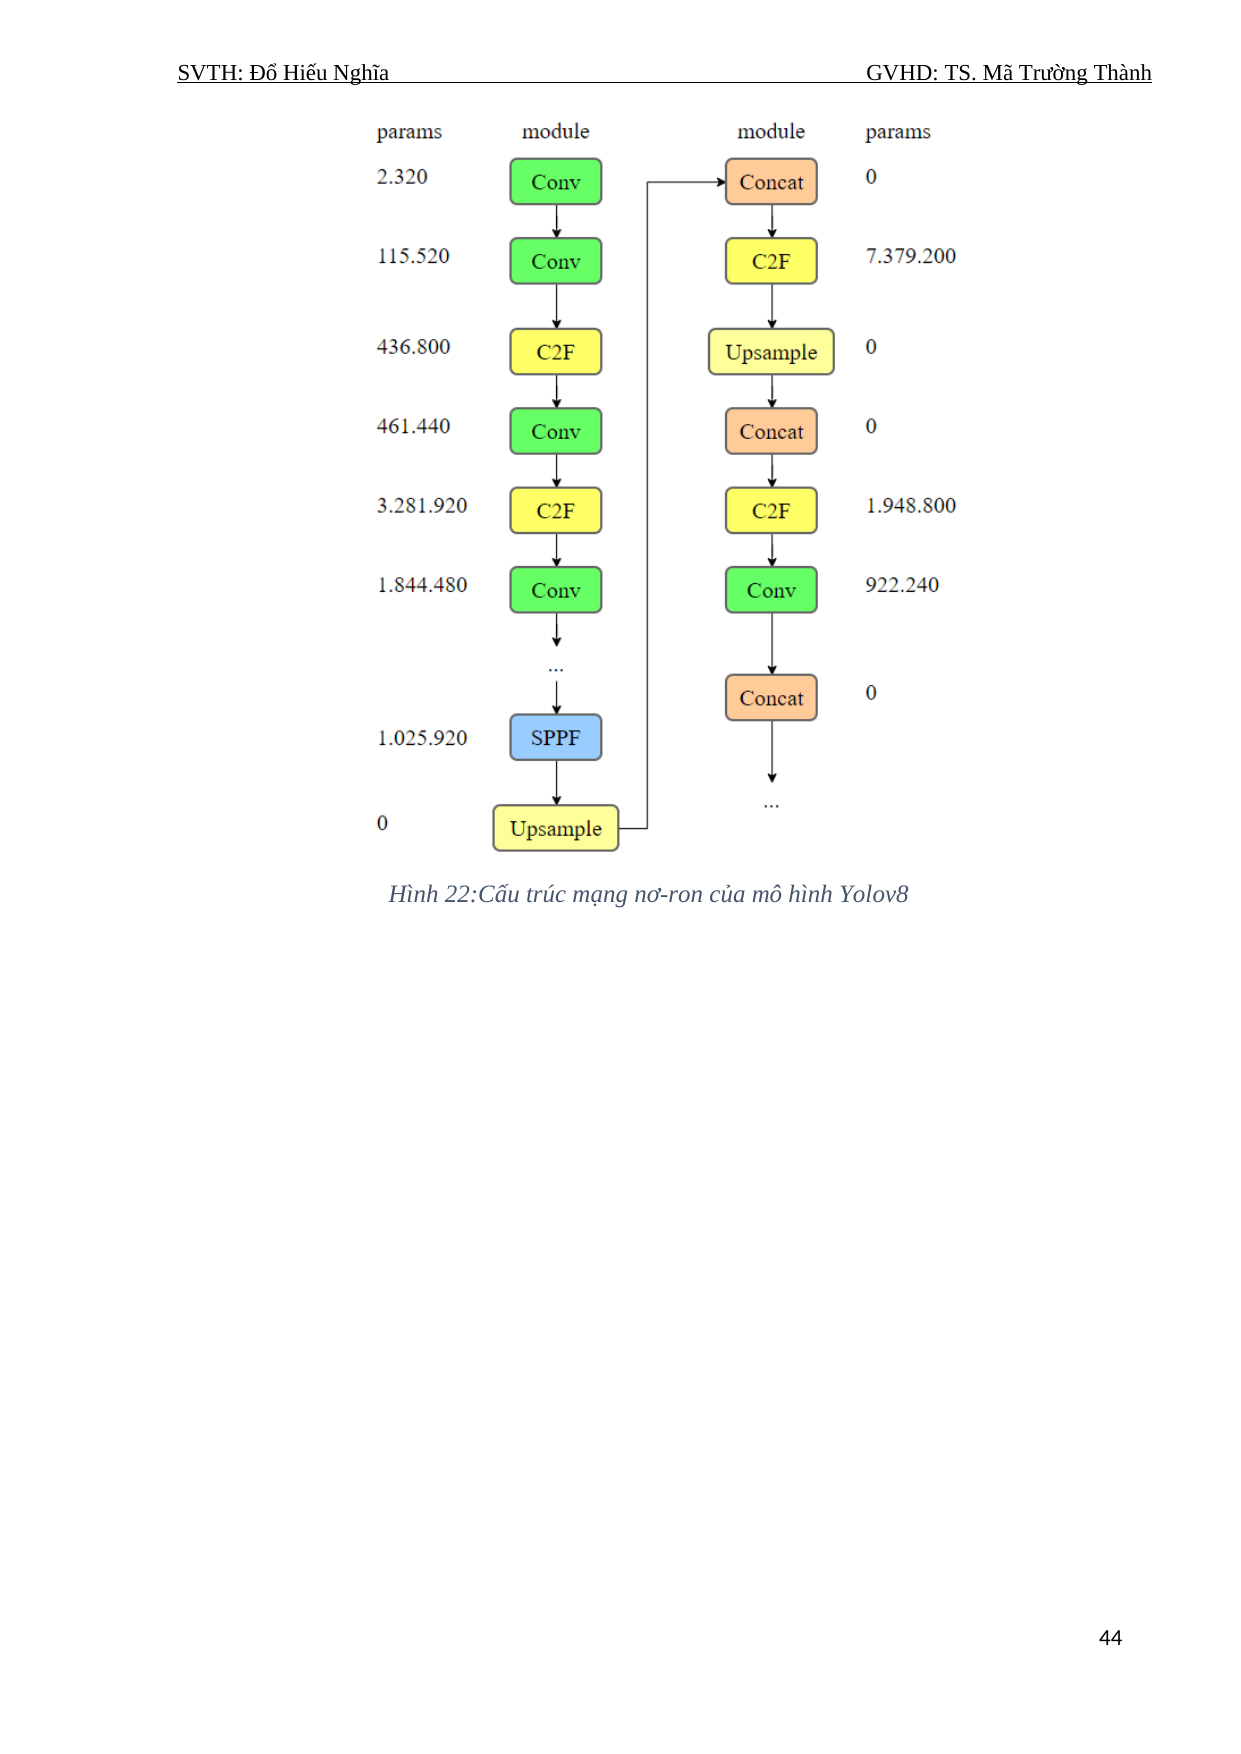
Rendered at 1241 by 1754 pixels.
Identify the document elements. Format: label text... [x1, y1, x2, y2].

picture [370, 118, 962, 862]
text Hình 22:Cấu trúc mạng nơ-ron của mô hình Yolov8 [177, 879, 1122, 908]
